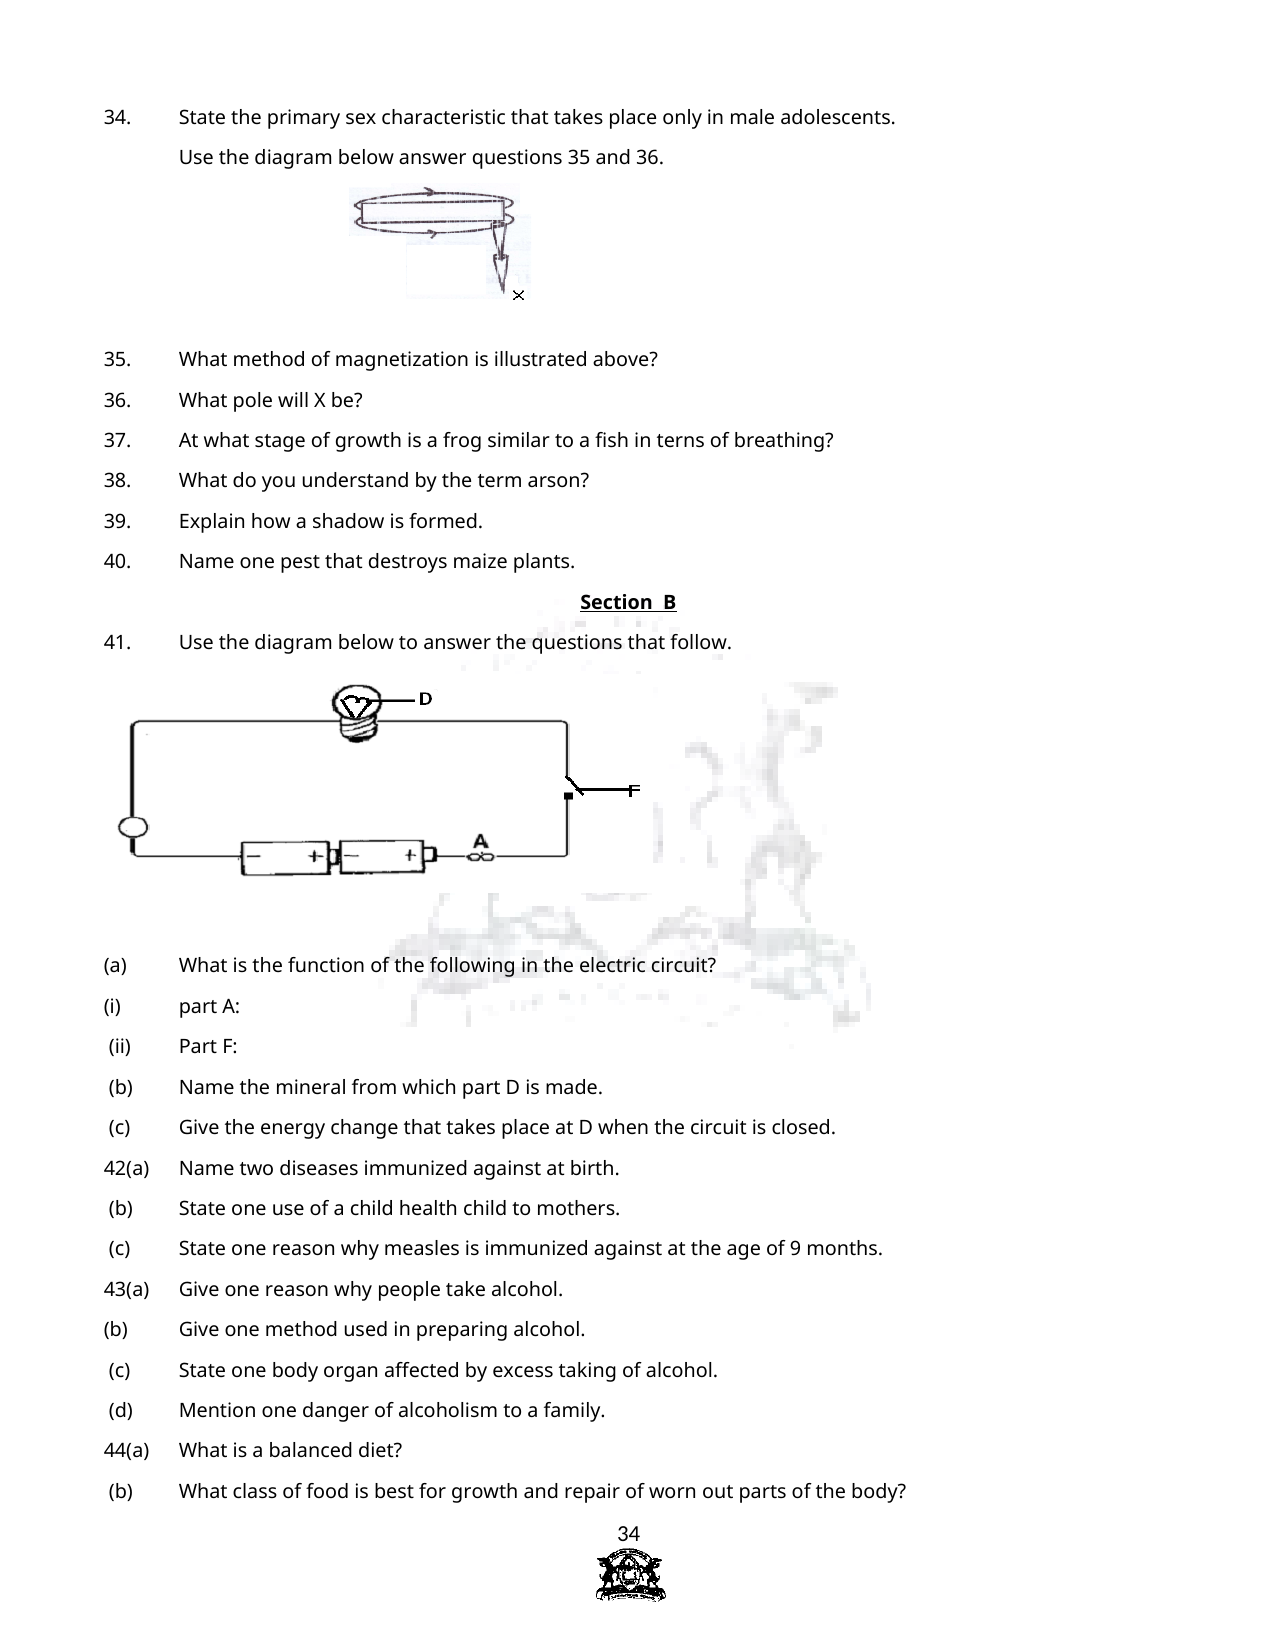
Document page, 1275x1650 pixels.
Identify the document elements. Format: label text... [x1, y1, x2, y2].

text (d) Mention one danger of alcoholism to a family. [103, 1396, 1153, 1423]
text 43(a) Give one reason why people take alcohol. [103, 1275, 1153, 1302]
text (b) State one use of a child health child to mothers. [103, 1194, 1153, 1221]
text 36. What pole will X be? [103, 386, 1153, 413]
text 41. Use the diagram below to answer the questions that follow. [103, 628, 1153, 655]
text 37. At what stage of growth is a frog similar to a fish in terns of breathing? [103, 426, 1153, 453]
text Use the diagram below answer questions 35 and 36. [103, 143, 1153, 170]
text (ii) Part F: [103, 1033, 1153, 1059]
text (c) Give the energy change that takes place at D when the circuit is closed. [103, 1113, 1153, 1140]
text (i) part A: [103, 992, 1153, 1019]
text Section B [103, 588, 1153, 615]
text (c) State one body organ affected by excess taking of alcohol. [103, 1356, 1153, 1383]
text (b) Name the mineral from which part D is made. [103, 1073, 1153, 1100]
text (b) What class of food is best for growth and repair of worn out parts of the body? [103, 1477, 1153, 1504]
text 35. What method of magnetization is illustrated above? [103, 346, 1153, 372]
text 38. What do you understand by the term arson? [103, 467, 1153, 494]
text (a) What is the function of the following in the electric circuit? [103, 952, 1153, 979]
picture [116, 674, 654, 893]
text 40. Name one pest that destroys maize plants. [103, 548, 1153, 574]
picture [341, 183, 532, 303]
text 39. Explain how a shadow is formed. [103, 507, 1153, 534]
text (b) Give one method used in preparing alcohol. [103, 1316, 1153, 1342]
text 34. State the primary sex characteristic that takes place only in male adolescents. [103, 103, 1153, 130]
text 42(a) Name two diseases immunized against at birth. [103, 1154, 1153, 1181]
text (c) State one reason why measles is immunized against at the age of 9 months. [103, 1235, 1153, 1262]
text 44(a) What is a balanced diet? [103, 1437, 1153, 1464]
